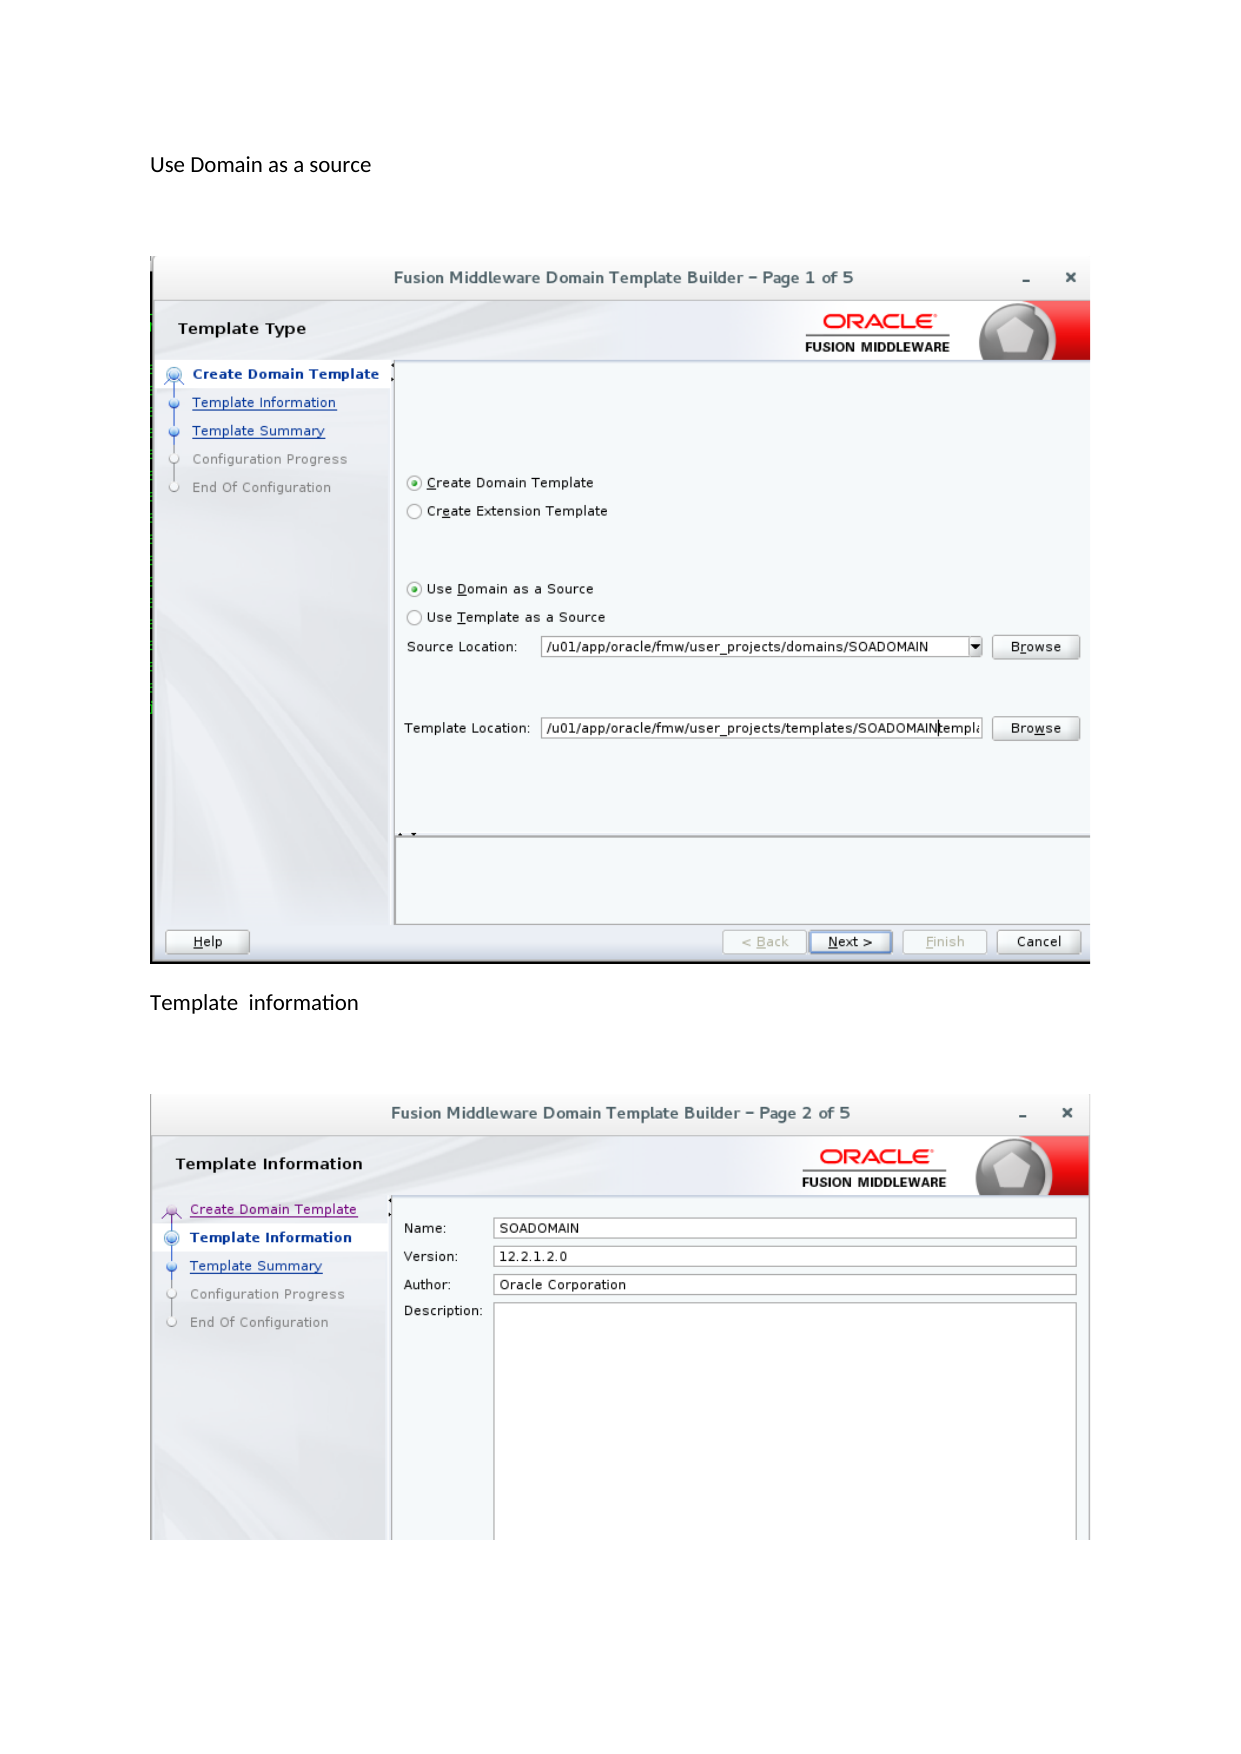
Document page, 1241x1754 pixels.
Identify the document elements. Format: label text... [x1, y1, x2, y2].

picture [150, 256, 1091, 964]
picture [150, 1094, 1091, 1540]
text Use Domain as a source [150, 150, 1090, 178]
text Template information [150, 988, 1090, 1016]
